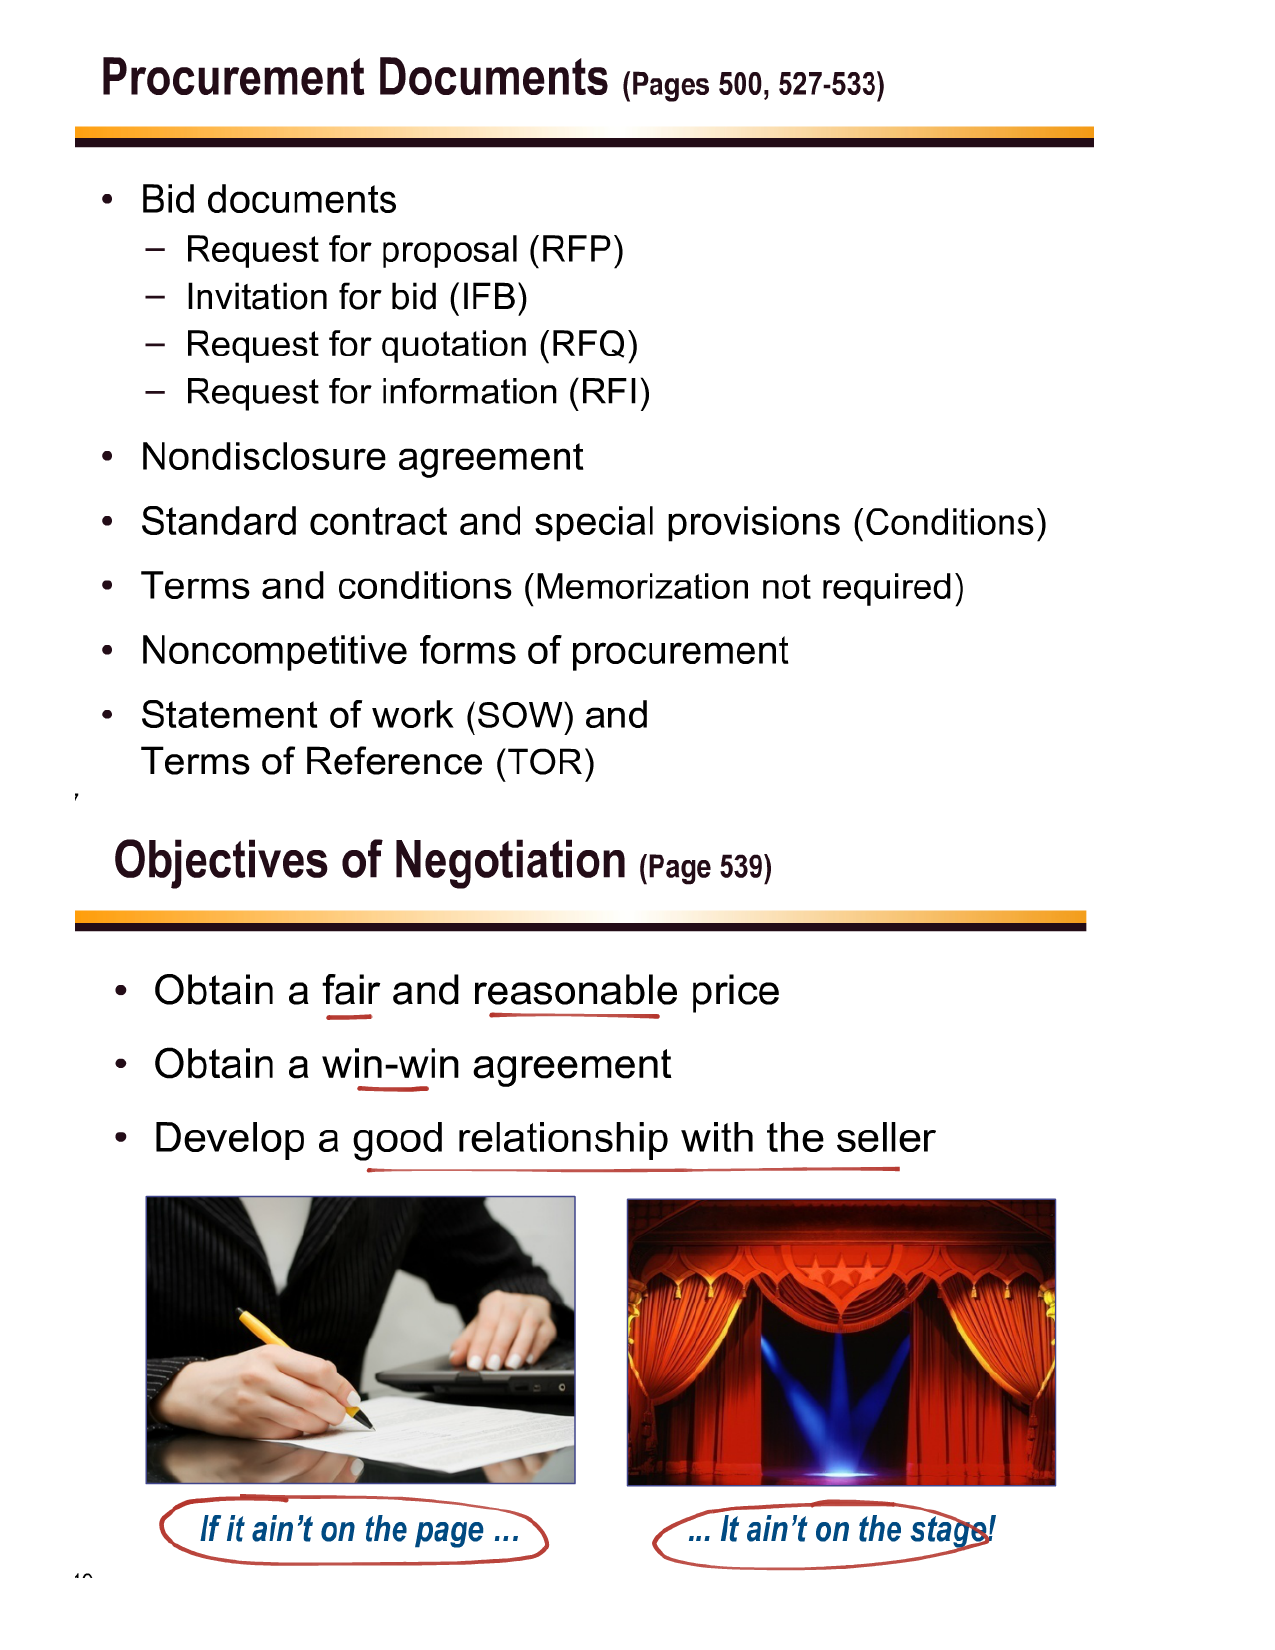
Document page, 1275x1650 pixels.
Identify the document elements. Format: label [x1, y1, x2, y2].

picture [75, 824, 1087, 1578]
picture [75, 41, 1094, 806]
